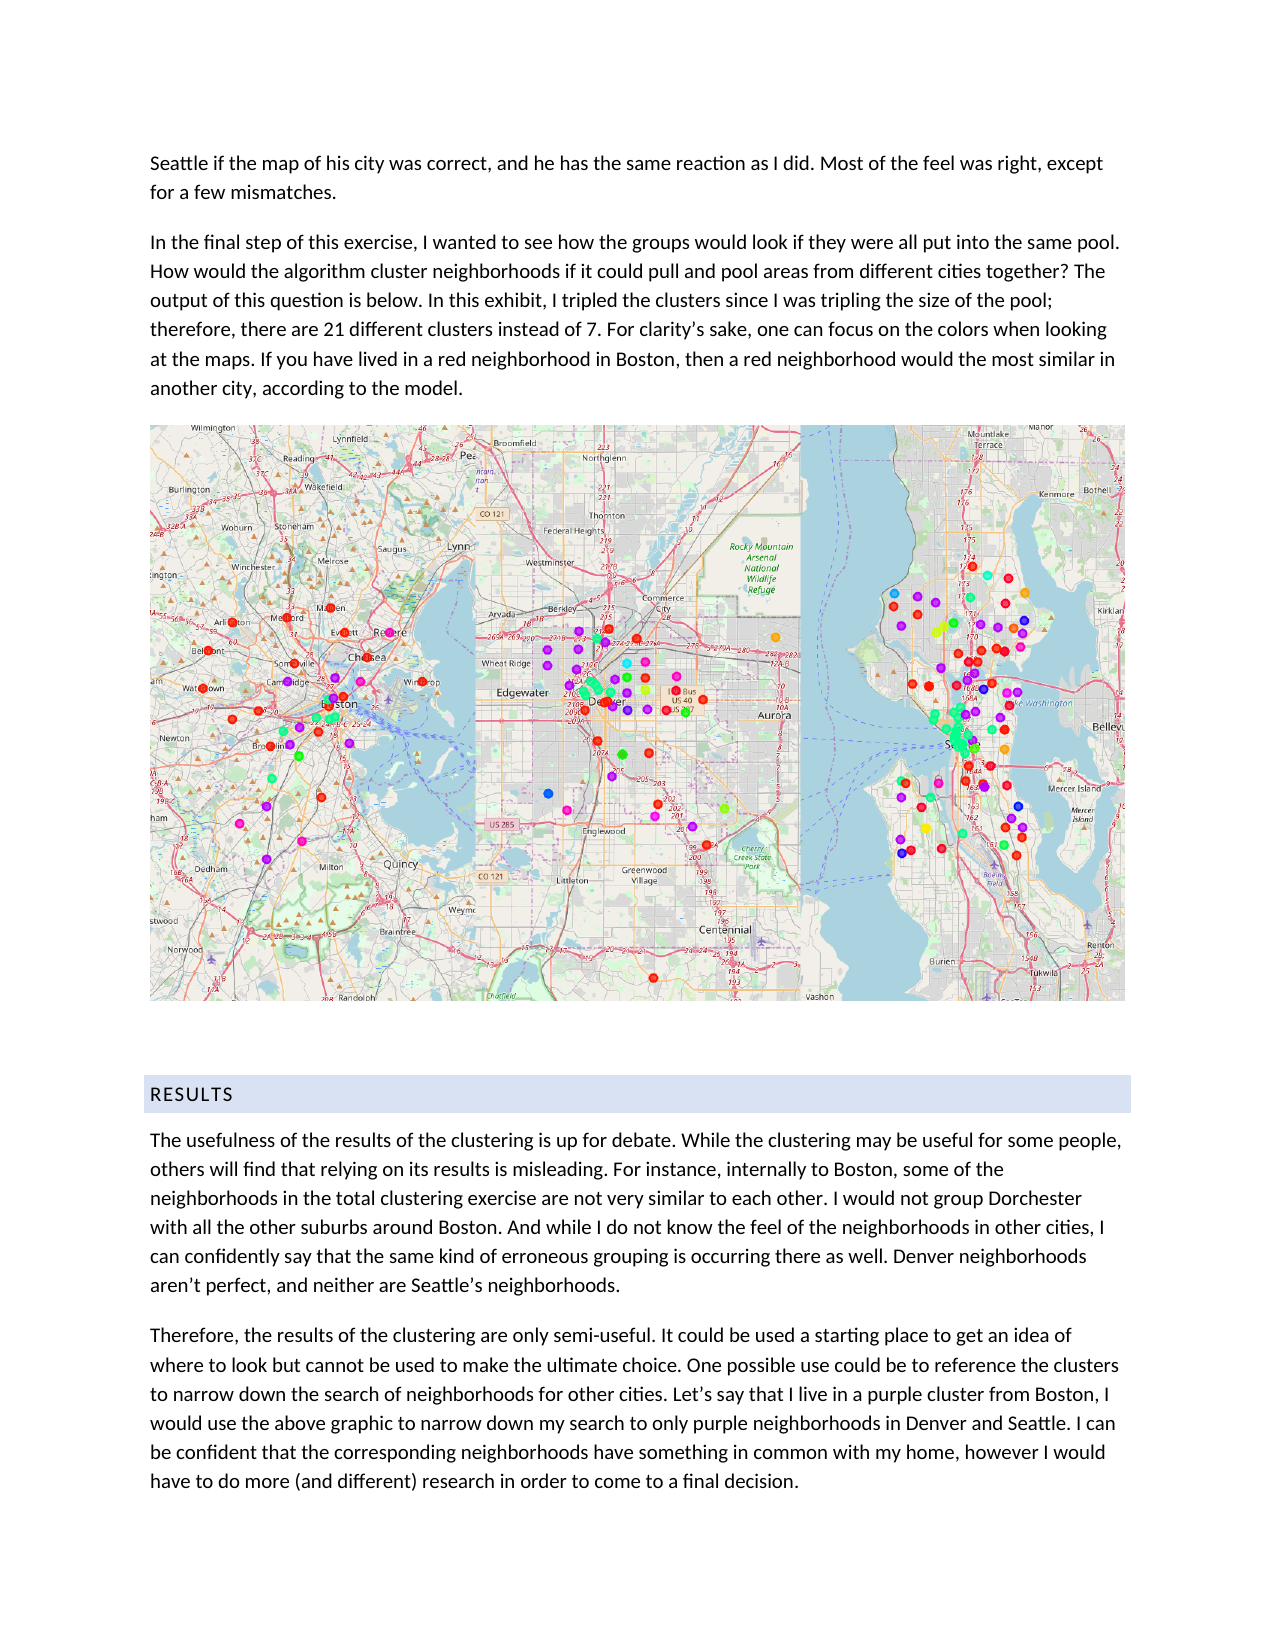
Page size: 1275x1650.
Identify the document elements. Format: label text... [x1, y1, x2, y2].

text Therefore, the results of the clustering are only semi-useful. It could be used a starting place to get an idea of where to look but cannot be used to make the ultimate choice. One possible use could be to reference the clusters to narrow down the search of neighborhoods for other cities. Let’s say that I live in a purple cluster from Boston, I would use the above graphic to narrow down my search to only purple neighborhoods in Denver and Seattle. I can be confident that the corresponding neighborhoods have something in common with my home, however I would have to do more (and different) research in order to come to a final decision. [150, 1323, 1125, 1494]
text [150, 150, 1125, 204]
picture [150, 425, 1125, 1001]
text The usefulness of the results of the clustering is up for debate. While the clustering may be useful for some people, others will find that relying on its results is misleading. For instance, internally to Boston, some of the neighborhoods in the total clustering exercise are not very similar to each other. I would not group Dorchester with all the other suburbs around Boston. And while I do not know the feel of the neighborhoods in other cities, I can confidently say that the same kind of erroneous grouping is occurring there as well. Denver neighborhoods aren’t perfect, and neither are Seattle’s neighborhoods. [150, 1127, 1125, 1298]
text In the final step of this exercise, I wanted to see how the groups would look if they were all put into the same pool. How would the algorithm cluster neighborhoods if it could pull and pool areas from different cities together? The output of this question is below. In this exhibit, I tripled the clusters since I was tripling the size of the pool; therefore, there are 21 different clusters instead of 7. For clarity’s sake, one can focus on the colors when looking at the maps. If you have lived in a red neighborhood in Boston, then a red neighborhood would the most similar in another city, according to the model. [150, 229, 1125, 400]
subtitle Results [150, 1081, 1125, 1106]
